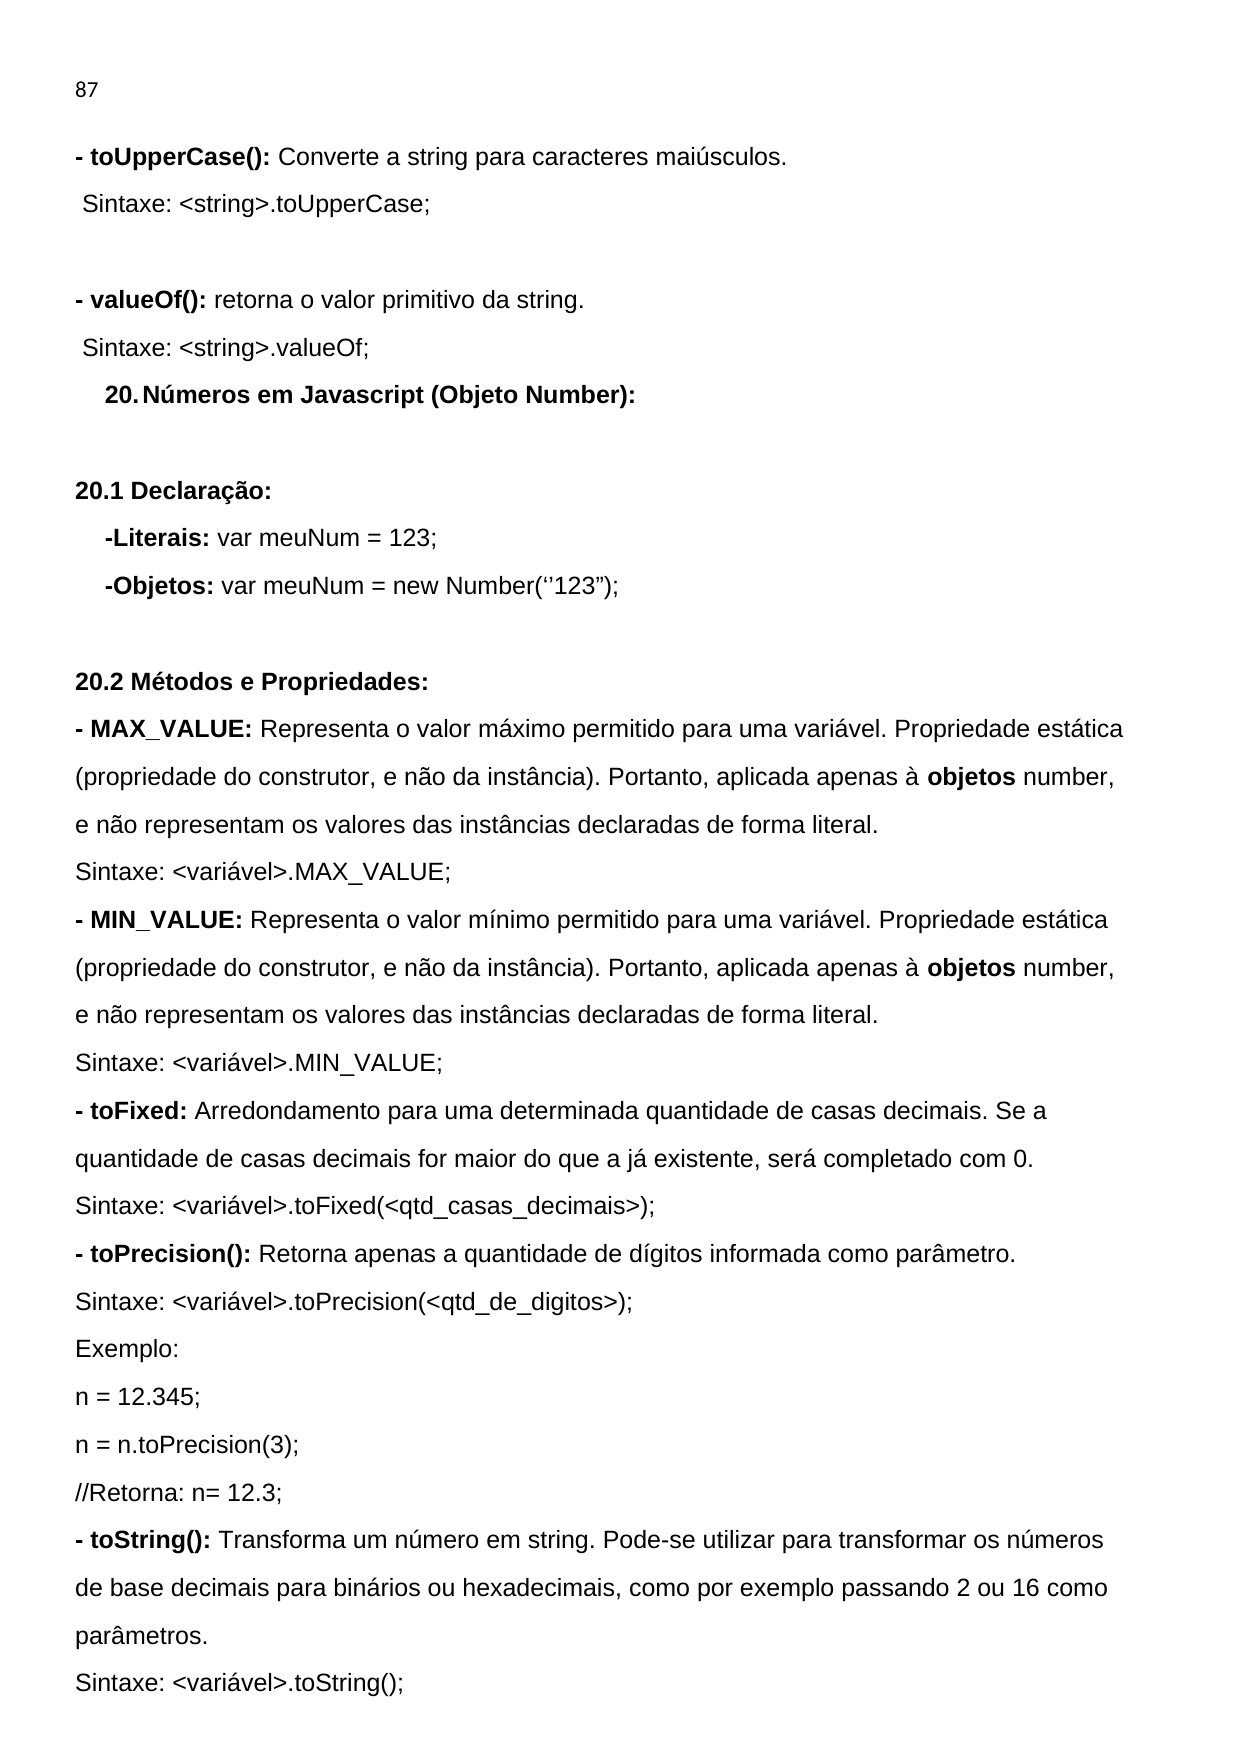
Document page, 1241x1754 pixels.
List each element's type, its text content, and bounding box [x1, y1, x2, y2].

text -Literais: var meuNum = 123; [104, 523, 1221, 552]
text Exemplo: [75, 1334, 1221, 1363]
text - toUpperCase(): Converte a string para caracteres maiúsculos. [75, 142, 1221, 170]
text 20.2 Métodos e Propriedades: [75, 666, 1221, 695]
text (propriedade do construtor, e não da instância). Portanto, aplicada apenas à objetos number, [75, 762, 1221, 791]
text -Objetos: var meuNum = new Number(‘’123”); [104, 571, 1221, 600]
text n = 12.345; [75, 1382, 1221, 1411]
text Sintaxe: <variável>.MIN_VALUE; [75, 1048, 1221, 1077]
text Sintaxe: <variável>.toString(); [75, 1668, 1221, 1697]
text - toFixed: Arredondamento para uma determinada quantidade de casas decimais. Se a [75, 1096, 1221, 1124]
text Sintaxe: <variável>.toPrecision(<qtd_de_digitos>); [75, 1287, 1221, 1315]
text Sintaxe: <variável>.toFixed(<qtd_casas_decimais>); [75, 1191, 1221, 1220]
text e não representam os valores das instâncias declaradas de forma literal. [75, 1000, 1221, 1029]
text - valueOf(): retorna o valor primitivo da string. [75, 285, 1221, 313]
text //Retorna: n= 12.3; [75, 1477, 1221, 1506]
text - toString(): Transforma um número em string. Pode-se utilizar para transformar os números [75, 1525, 1221, 1554]
text - toPrecision(): Retorna apenas a quantidade de dígitos informada como parâmetro. [75, 1239, 1221, 1268]
text n = n.toPrecision(3); [75, 1430, 1221, 1458]
text - MAX_VALUE: Representa o valor máximo permitido para uma variável. Propriedade estática [75, 714, 1221, 743]
text (propriedade do construtor, e não da instância). Portanto, aplicada apenas à objetos number, [75, 953, 1221, 981]
text Sintaxe: <string>.toUpperCase; [75, 189, 1221, 218]
text e não representam os valores das instâncias declaradas de forma literal. [75, 809, 1221, 838]
text quantidade de casas decimais for maior do que a já existente, será completado com 0. [75, 1143, 1221, 1172]
text parâmetros. [75, 1621, 1221, 1649]
text Sintaxe: <string>.valueOf; [75, 332, 1221, 361]
text de base decimais para binários ou hexadecimais, como por exemplo passando 2 ou 16 como [75, 1573, 1221, 1602]
text 20.1 Declaração: [75, 476, 1221, 504]
list Números em Javascript (Objeto Number): [104, 380, 1221, 409]
text Sintaxe: <variável>.MAX_VALUE; [75, 857, 1221, 886]
text - MIN_VALUE: Representa o valor mínimo permitido para uma variável. Propriedade estática [75, 905, 1221, 934]
